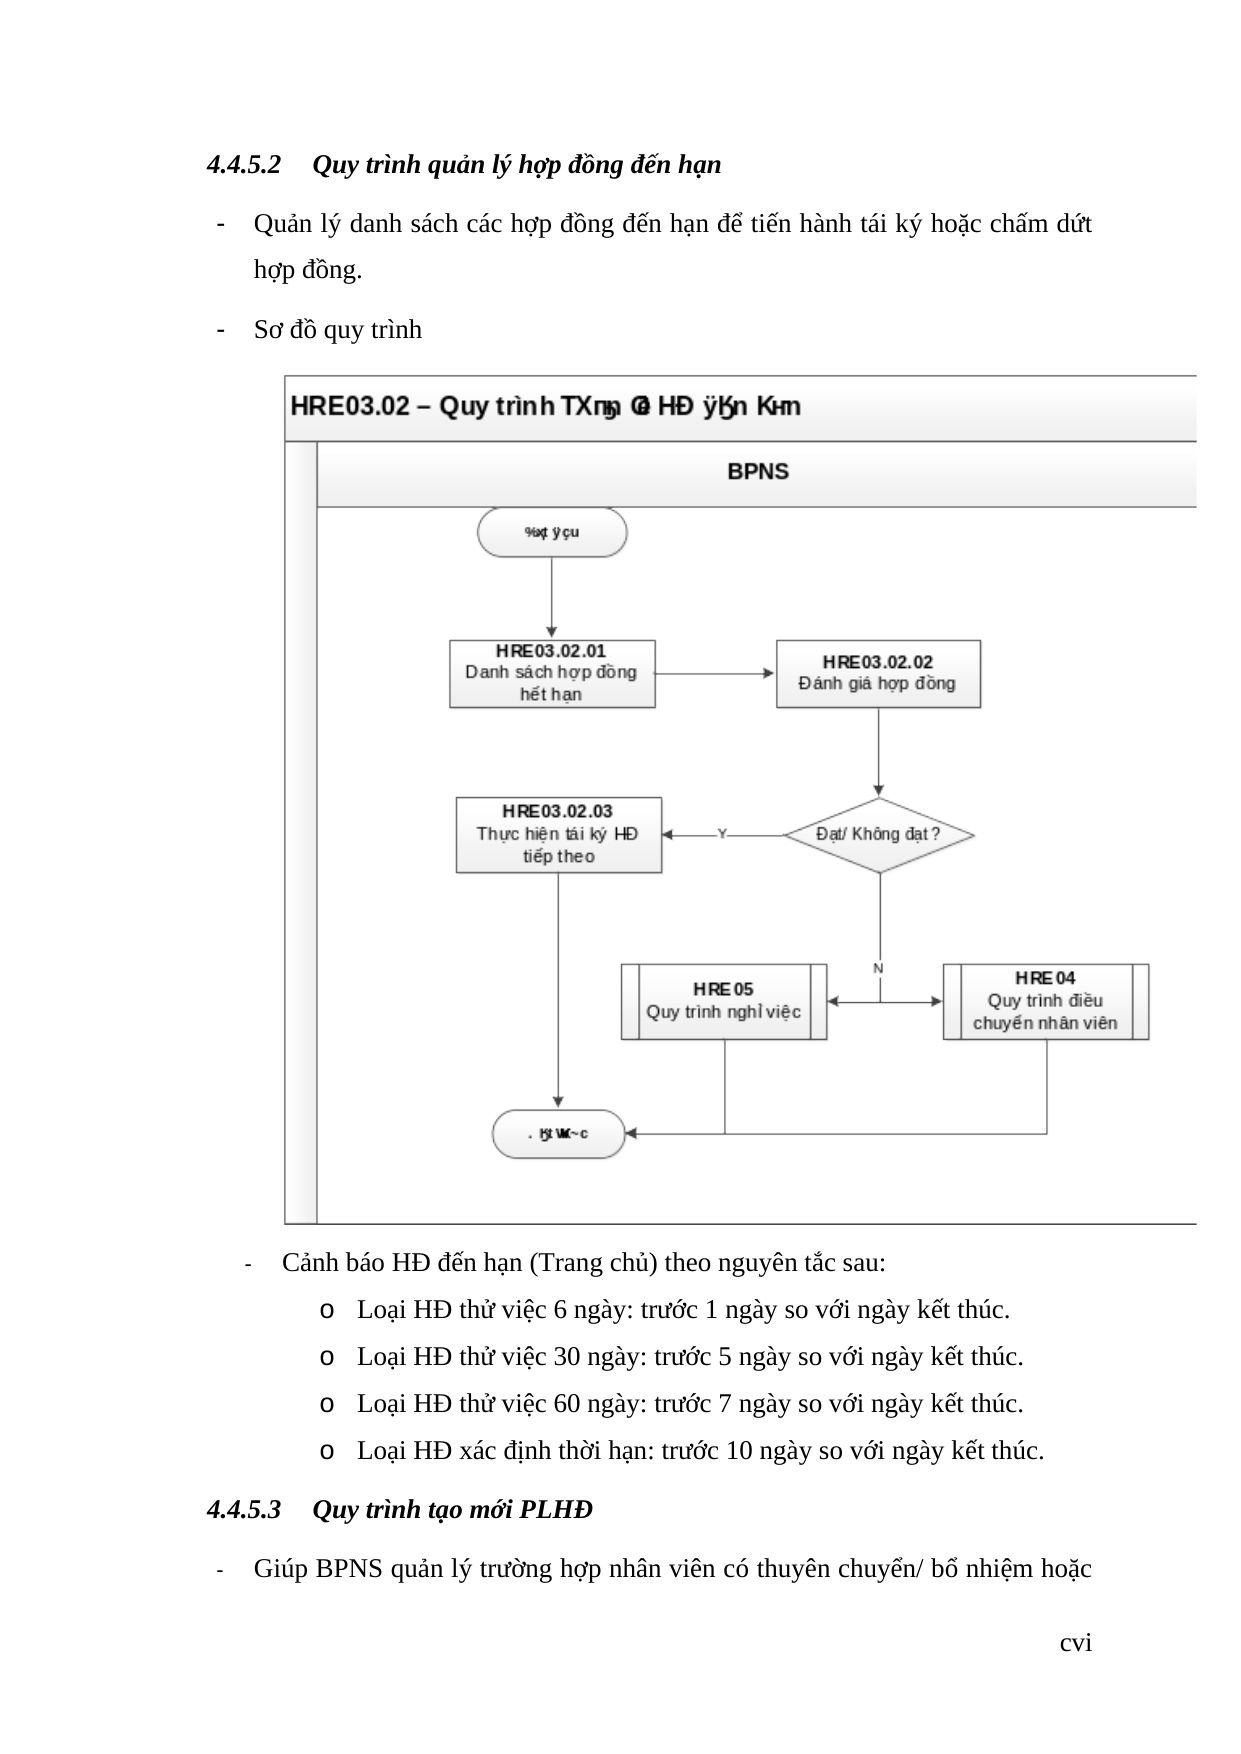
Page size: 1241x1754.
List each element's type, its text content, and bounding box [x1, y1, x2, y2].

subtitle Quy trình quản lý hợp đồng đến hạn [207, 148, 1092, 179]
list Loại HĐ thử việc 6 ngày: trước 1 ngày so với ngày kết thúc. [319, 1293, 1092, 1324]
list Loại HĐ thử việc 60 ngày: trước 7 ngày so với ngày kết thúc. [319, 1387, 1092, 1418]
list Sơ đồ quy trình [216, 313, 1092, 344]
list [216, 1552, 1092, 1583]
list Cảnh báo HĐ đến hạn (Trang chủ) theo nguyên tắc sau: [244, 1246, 1092, 1278]
list Quản lý danh sách các hợp đồng đến hạn để tiến hành tái ký hoặc chấm dứt hợp đồng. [216, 207, 1092, 285]
list Loại HĐ thử việc 30 ngày: trước 5 ngày so với ngày kết thúc. [319, 1340, 1092, 1371]
list Loại HĐ xác định thời hạn: trước 10 ngày so với ngày kết thúc. [319, 1434, 1092, 1465]
subtitle Quy trình tạo mới PLHĐ [207, 1493, 1092, 1524]
